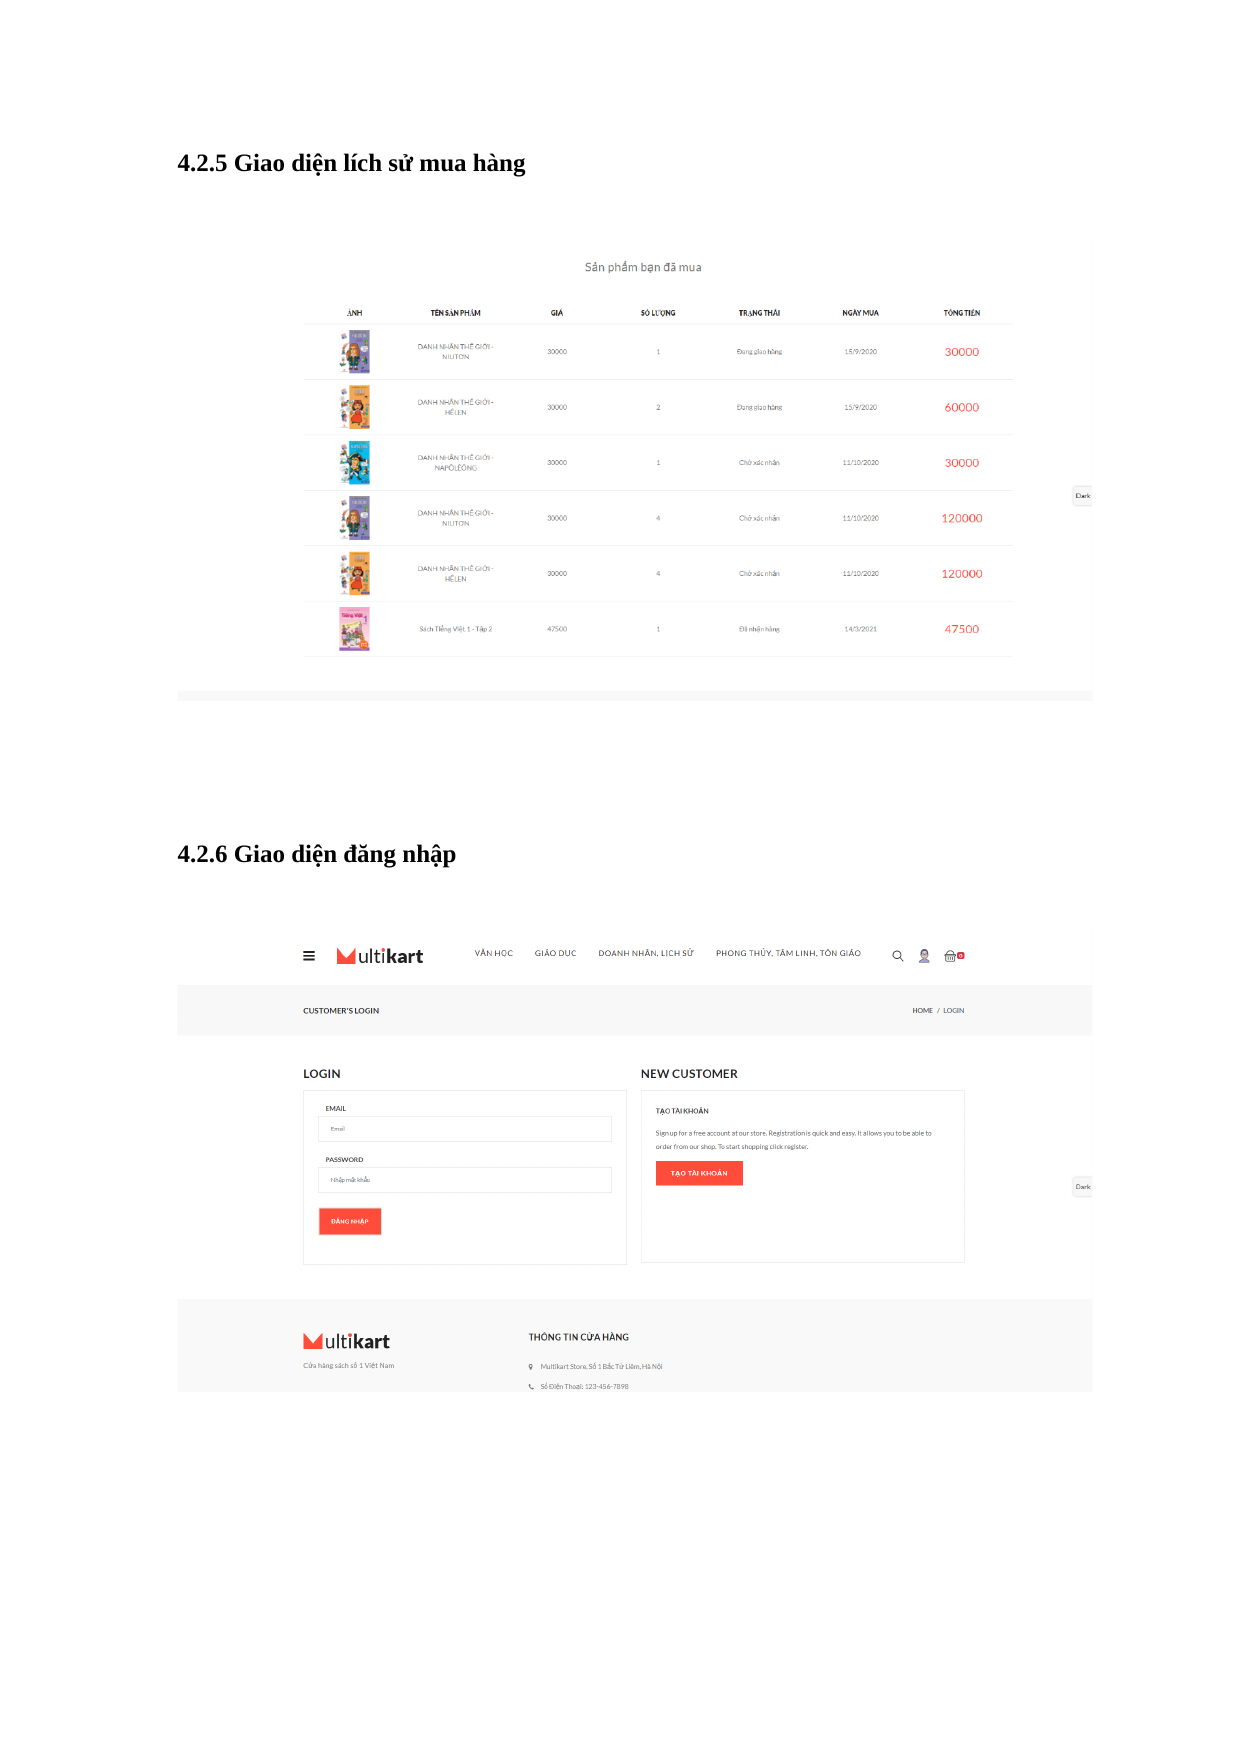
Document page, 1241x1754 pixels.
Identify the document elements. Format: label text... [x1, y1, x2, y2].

picture [177, 928, 1093, 1392]
subtitle 4.2.5 Giao diện lích sử mua hàng [177, 148, 1092, 176]
subtitle 4.2.6 Giao diện đăng nhập [177, 839, 1092, 868]
picture [177, 237, 1093, 701]
